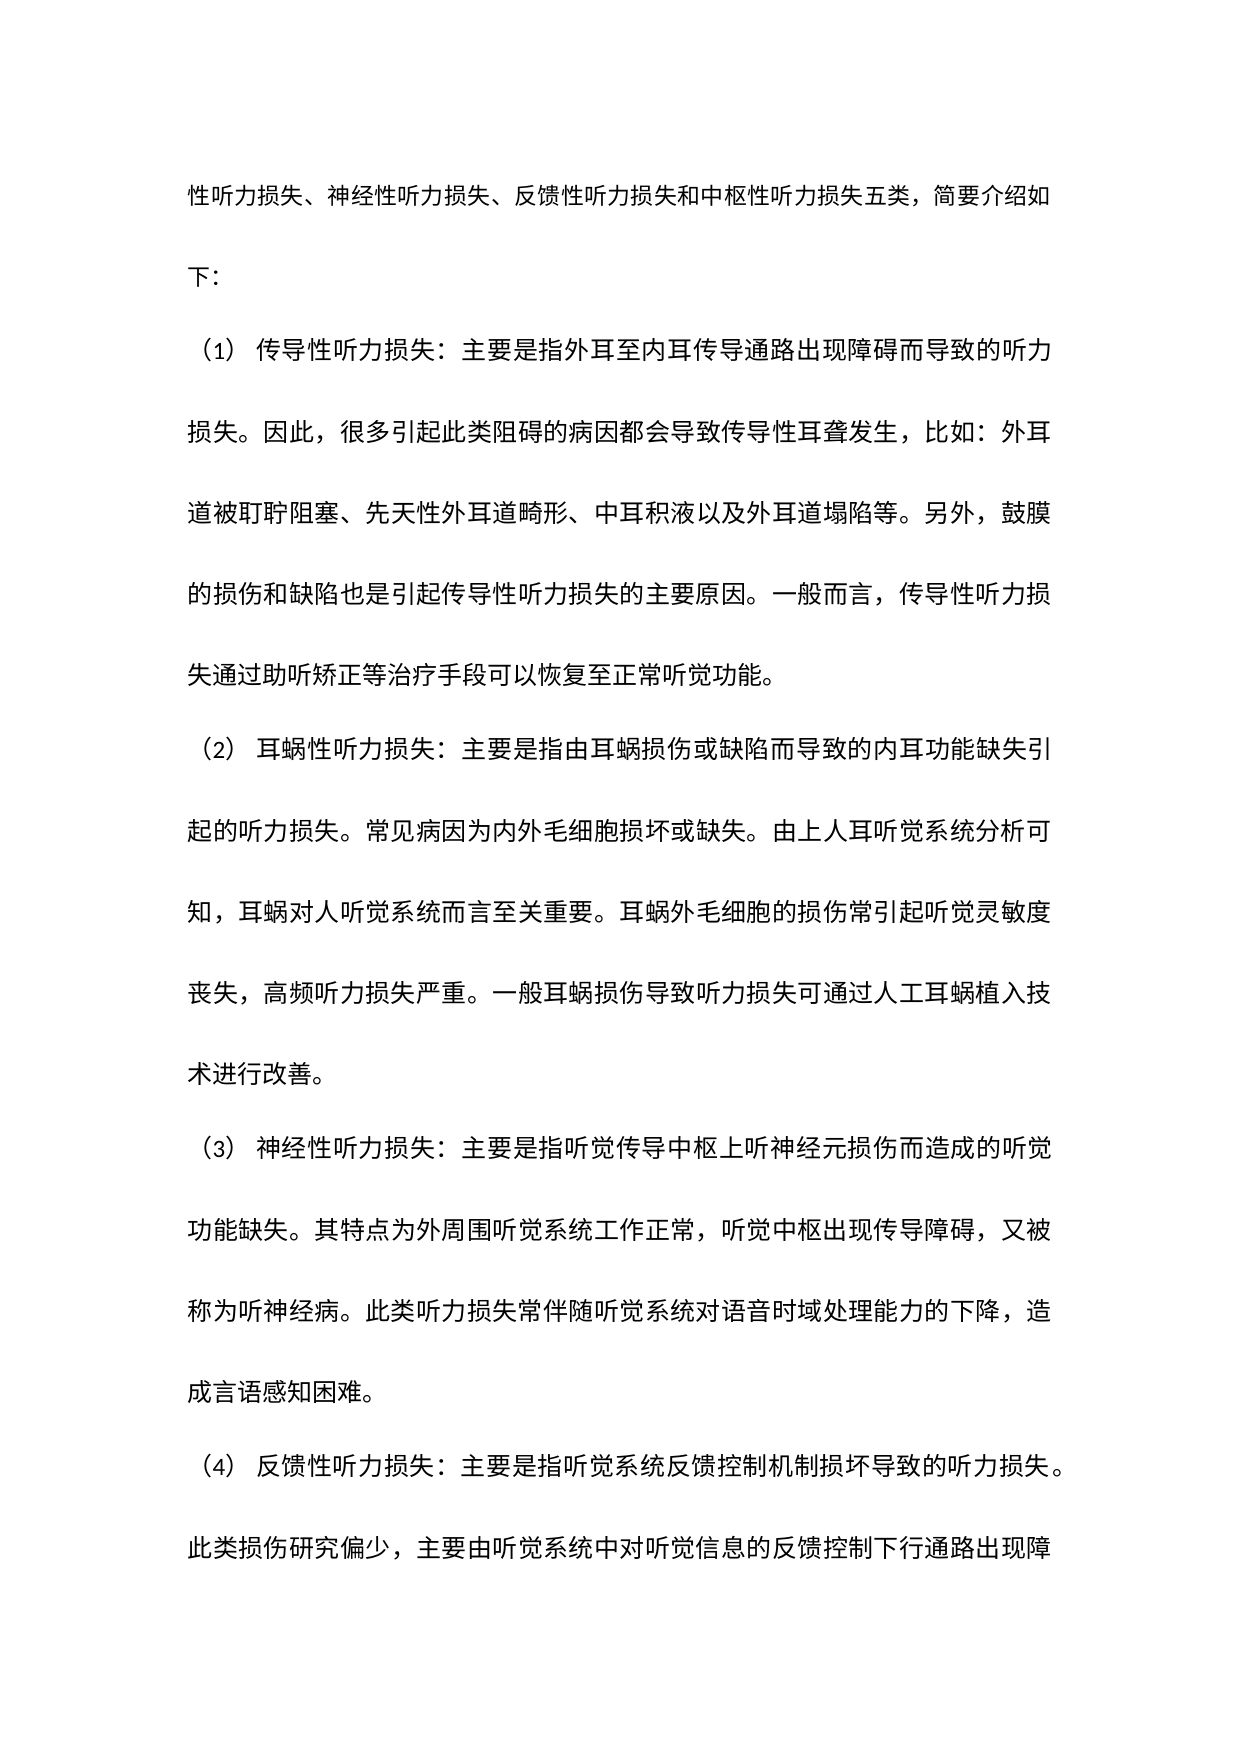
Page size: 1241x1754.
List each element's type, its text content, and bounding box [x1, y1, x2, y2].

list 神经性听力损失：主要是指听觉传导中枢上听神经元损伤而造成的听觉功能缺失。其特点为外周围听觉系统工作正常，听觉中枢出现传导障碍，又被称为听神经病。此类听力损失常伴随听觉系统对语音时域处理能力的下降，造成言语感知困难。 [187, 1114, 1053, 1423]
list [187, 162, 1053, 308]
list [187, 1432, 1053, 1579]
list 传导性听力损失：主要是指外耳至内耳传导通路出现障碍而导致的听力损失。因此，很多引起此类阻碍的病因都会导致传导性耳聋发生，比如：外耳道被耵聍阻塞、先天性外耳道畸形、中耳积液以及外耳道塌陷等。另外，鼓膜的损伤和缺陷也是引起传导性听力损失的主要原因。一般而言，传导性听力损失通过助听矫正等治疗手段可以恢复至正常听觉功能。 [187, 316, 1053, 706]
list 耳蜗性听力损失：主要是指由耳蜗损伤或缺陷而导致的内耳功能缺失引起的听力损失。常见病因为内外毛细胞损坏或缺失。由上人耳听觉系统分析可知，耳蜗对人听觉系统而言至关重要。耳蜗外毛细胞的损伤常引起听觉灵敏度丧失，高频听力损失严重。一般耳蜗损伤导致听力损失可通过人工耳蜗植入技术进行改善。 [187, 716, 1053, 1106]
